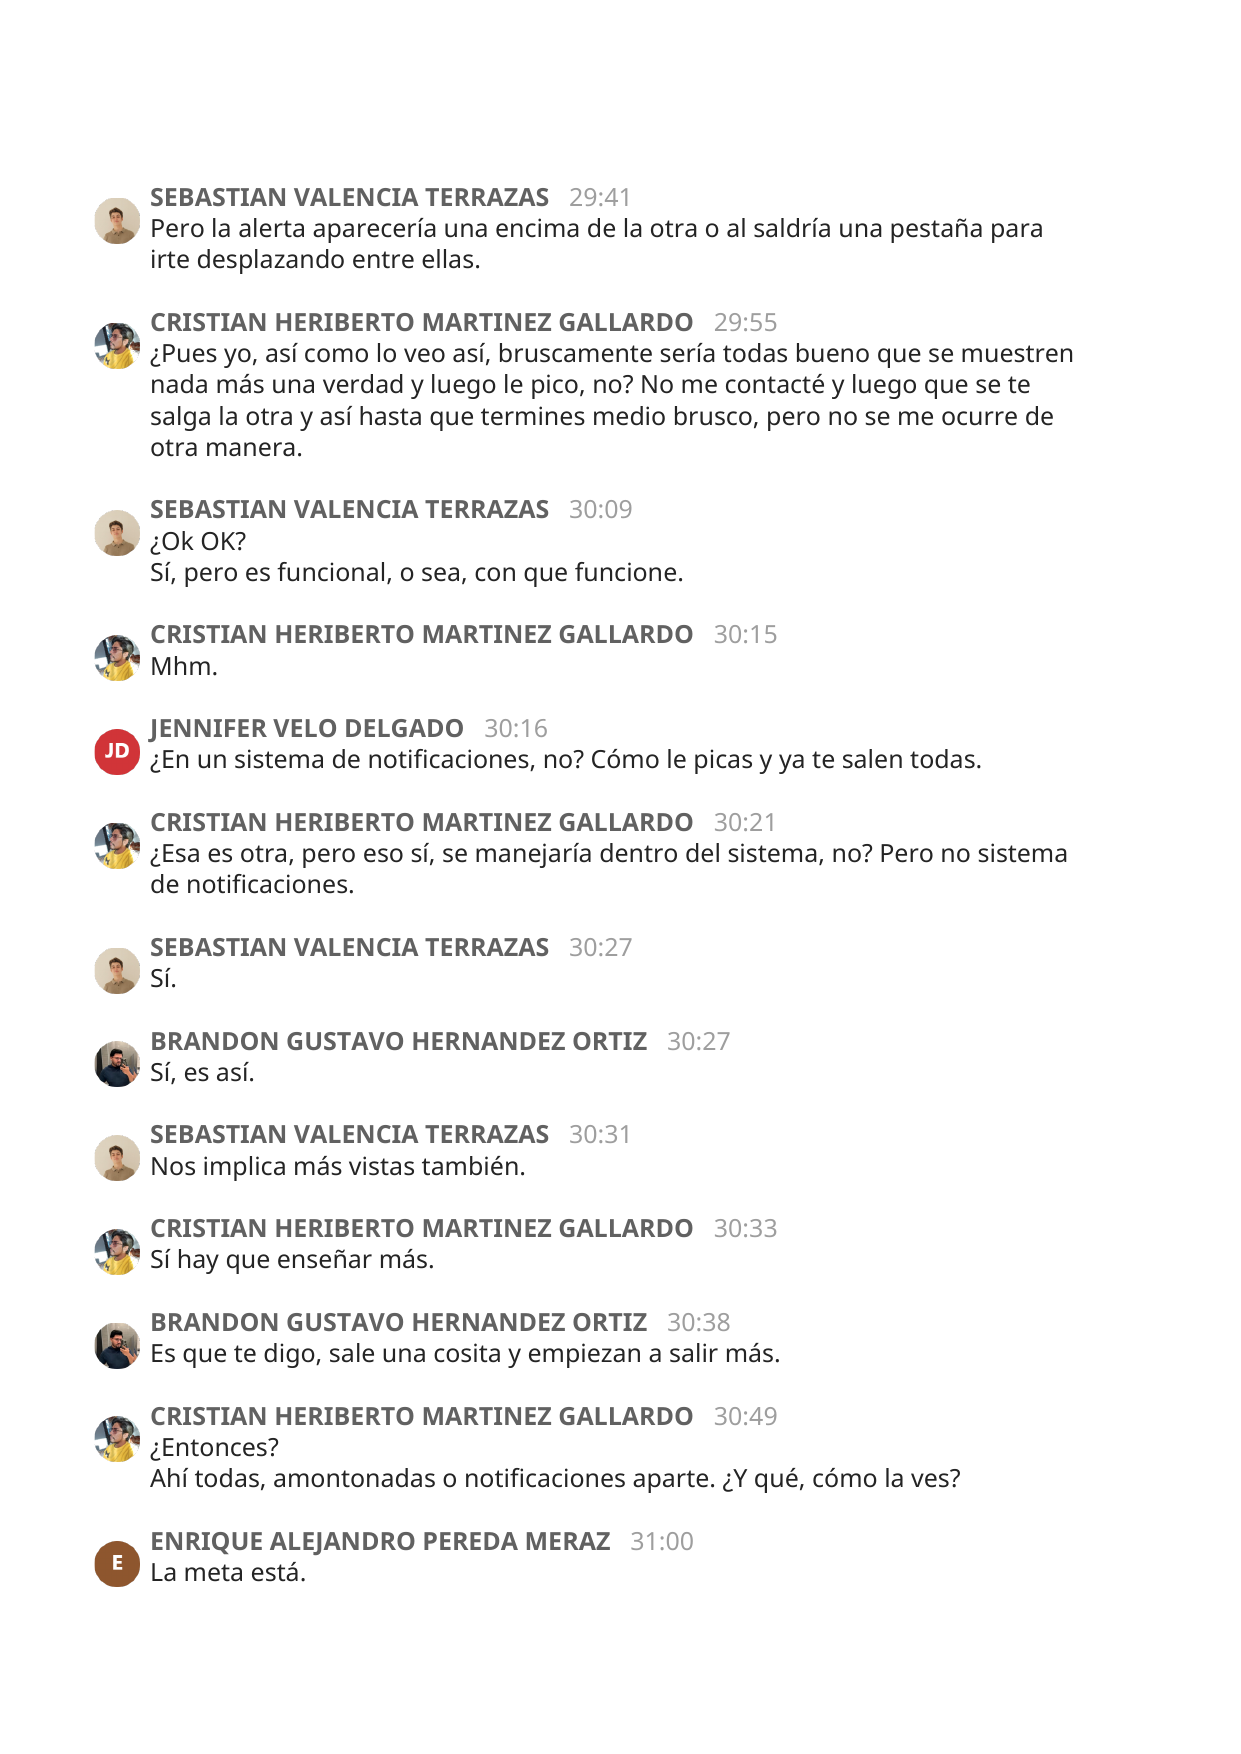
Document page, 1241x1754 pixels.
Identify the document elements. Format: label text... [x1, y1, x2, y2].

picture [94, 510, 140, 556]
text SEBASTIAN VALENCIA TERRAZAS 29:41 Pero la alerta aparecería una encima de la otra o al saldría una pestaña para irte desplazando entre ellas. [150, 150, 1090, 275]
picture [94, 323, 140, 369]
text JENNIFER VELO DELGADO 30:16 ¿En un sistema de notificaciones, no? Cómo le picas y ya te salen todas. [150, 681, 1090, 775]
picture [94, 729, 140, 775]
text SEBASTIAN VALENCIA TERRAZAS 30:27 Sí. [150, 900, 1090, 994]
text BRANDON GUSTAVO HERNANDEZ ORTIZ 30:38 Es que te digo, sale una cosita y empiezan a salir más. [150, 1275, 1090, 1369]
text CRISTIAN HERIBERTO MARTINEZ GALLARDO 30:15 Mhm. [150, 587, 1090, 681]
picture [94, 1229, 140, 1275]
picture [94, 635, 140, 681]
picture [94, 1041, 140, 1087]
picture [94, 948, 140, 994]
text SEBASTIAN VALENCIA TERRAZAS 30:31 Nos implica más vistas también. [150, 1087, 1090, 1181]
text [150, 1494, 1090, 1587]
picture [94, 823, 140, 869]
text CRISTIAN HERIBERTO MARTINEZ GALLARDO 30:49 ¿Entonces? Ahí todas, amontonadas o notificaciones aparte. ¿Y qué, cómo la ves? [150, 1369, 1090, 1494]
picture [94, 1135, 140, 1181]
text SEBASTIAN VALENCIA TERRAZAS 30:09 ¿Ok OK? Sí, pero es funcional, o sea, con que funcione. [150, 462, 1090, 587]
text CRISTIAN HERIBERTO MARTINEZ GALLARDO 29:55 ¿Pues yo, así como lo veo así, bruscamente sería todas bueno que se muestren nada más una verdad y luego le pico, no? No me contacté y luego que se te salga la otra y así hasta que termines medio brusco, pero no se me ocurre de otra manera. [150, 275, 1090, 462]
text BRANDON GUSTAVO HERNANDEZ ORTIZ 30:27 Sí, es así. [150, 994, 1090, 1087]
picture [94, 198, 140, 244]
text CRISTIAN HERIBERTO MARTINEZ GALLARDO 30:33 Sí hay que enseñar más. [150, 1181, 1090, 1275]
picture [94, 1416, 140, 1462]
picture [94, 1541, 140, 1587]
picture [94, 1323, 140, 1369]
text CRISTIAN HERIBERTO MARTINEZ GALLARDO 30:21 ¿Esa es otra, pero eso sí, se manejaría dentro del sistema, no? Pero no sistema de notificaciones. [150, 775, 1090, 900]
